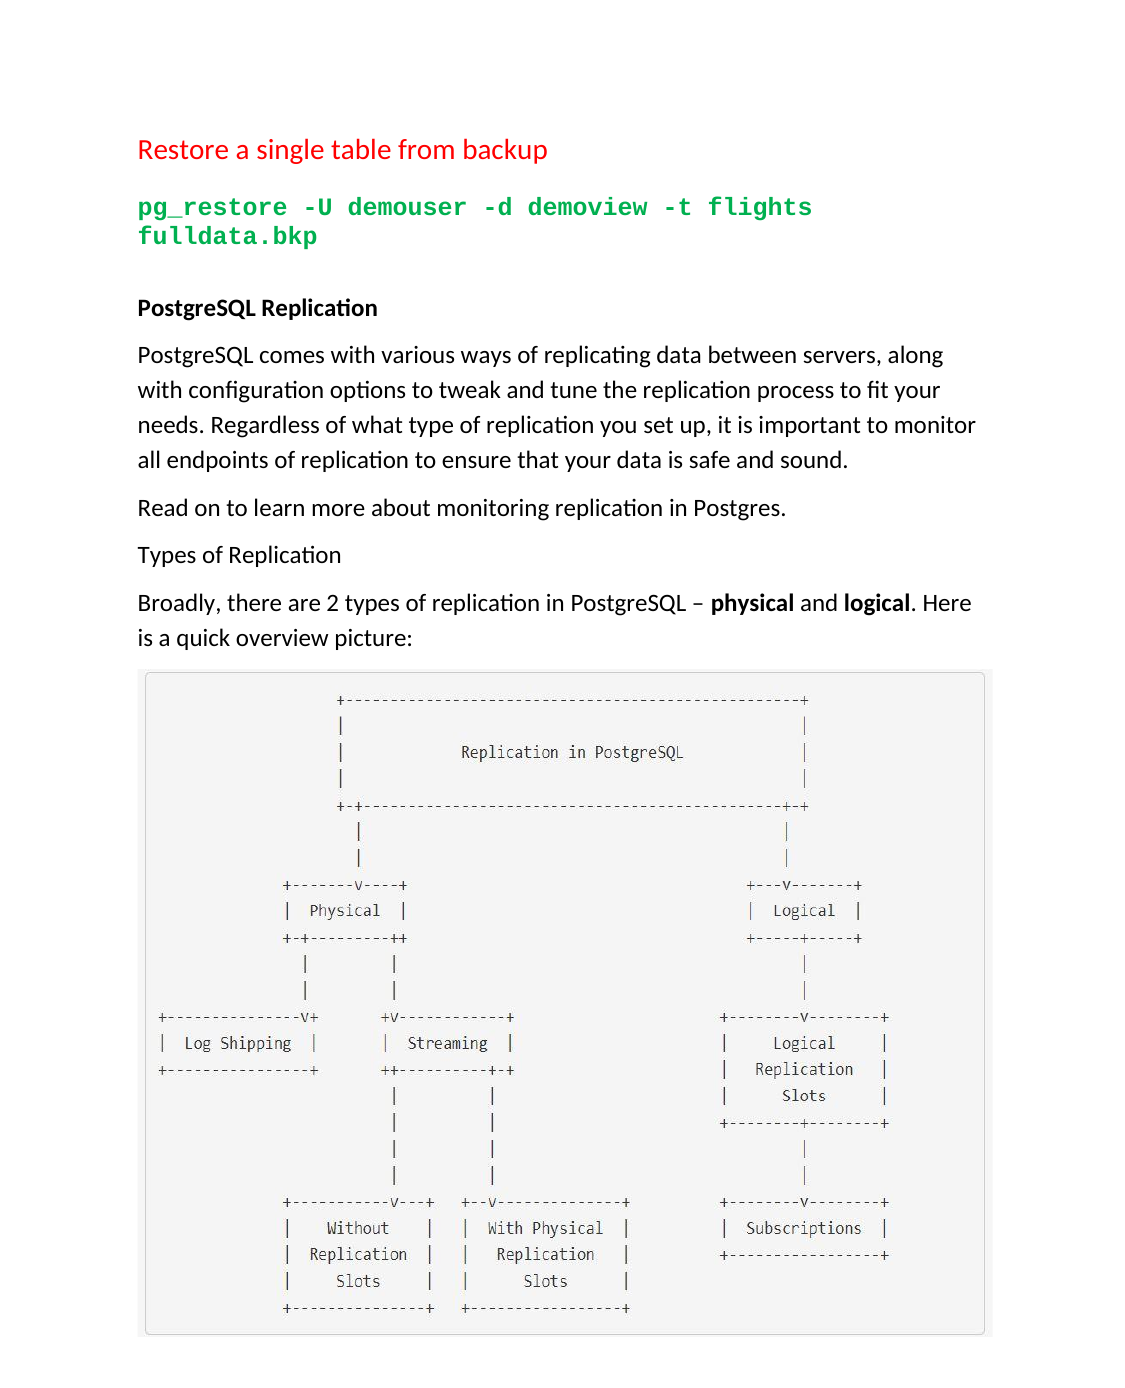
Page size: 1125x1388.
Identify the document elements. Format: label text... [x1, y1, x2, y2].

text pg_restore -U demouser -d demoview -t flights fulldata.bkp [137, 195, 987, 252]
text Broadly, there are 2 types of replication in PostgreSQL – physical and logical. Here is a quick overview picture: [137, 587, 987, 653]
text Restore a single table from backup [137, 131, 987, 167]
picture [137, 669, 993, 1337]
text PostgreSQL Replication [137, 292, 987, 323]
text Types of Replication [137, 539, 987, 570]
text PostgreSQL comes with various ways of replicating data between servers, along with configuration options to tweak and tune the replication process to fit your needs. Regardless of what type of replication you set up, it is important to monitor all endpoints of replication to ensure that your data is safe and sound. [137, 339, 987, 475]
text Read on to learn more about monitoring replication in Postgres. [137, 492, 987, 523]
